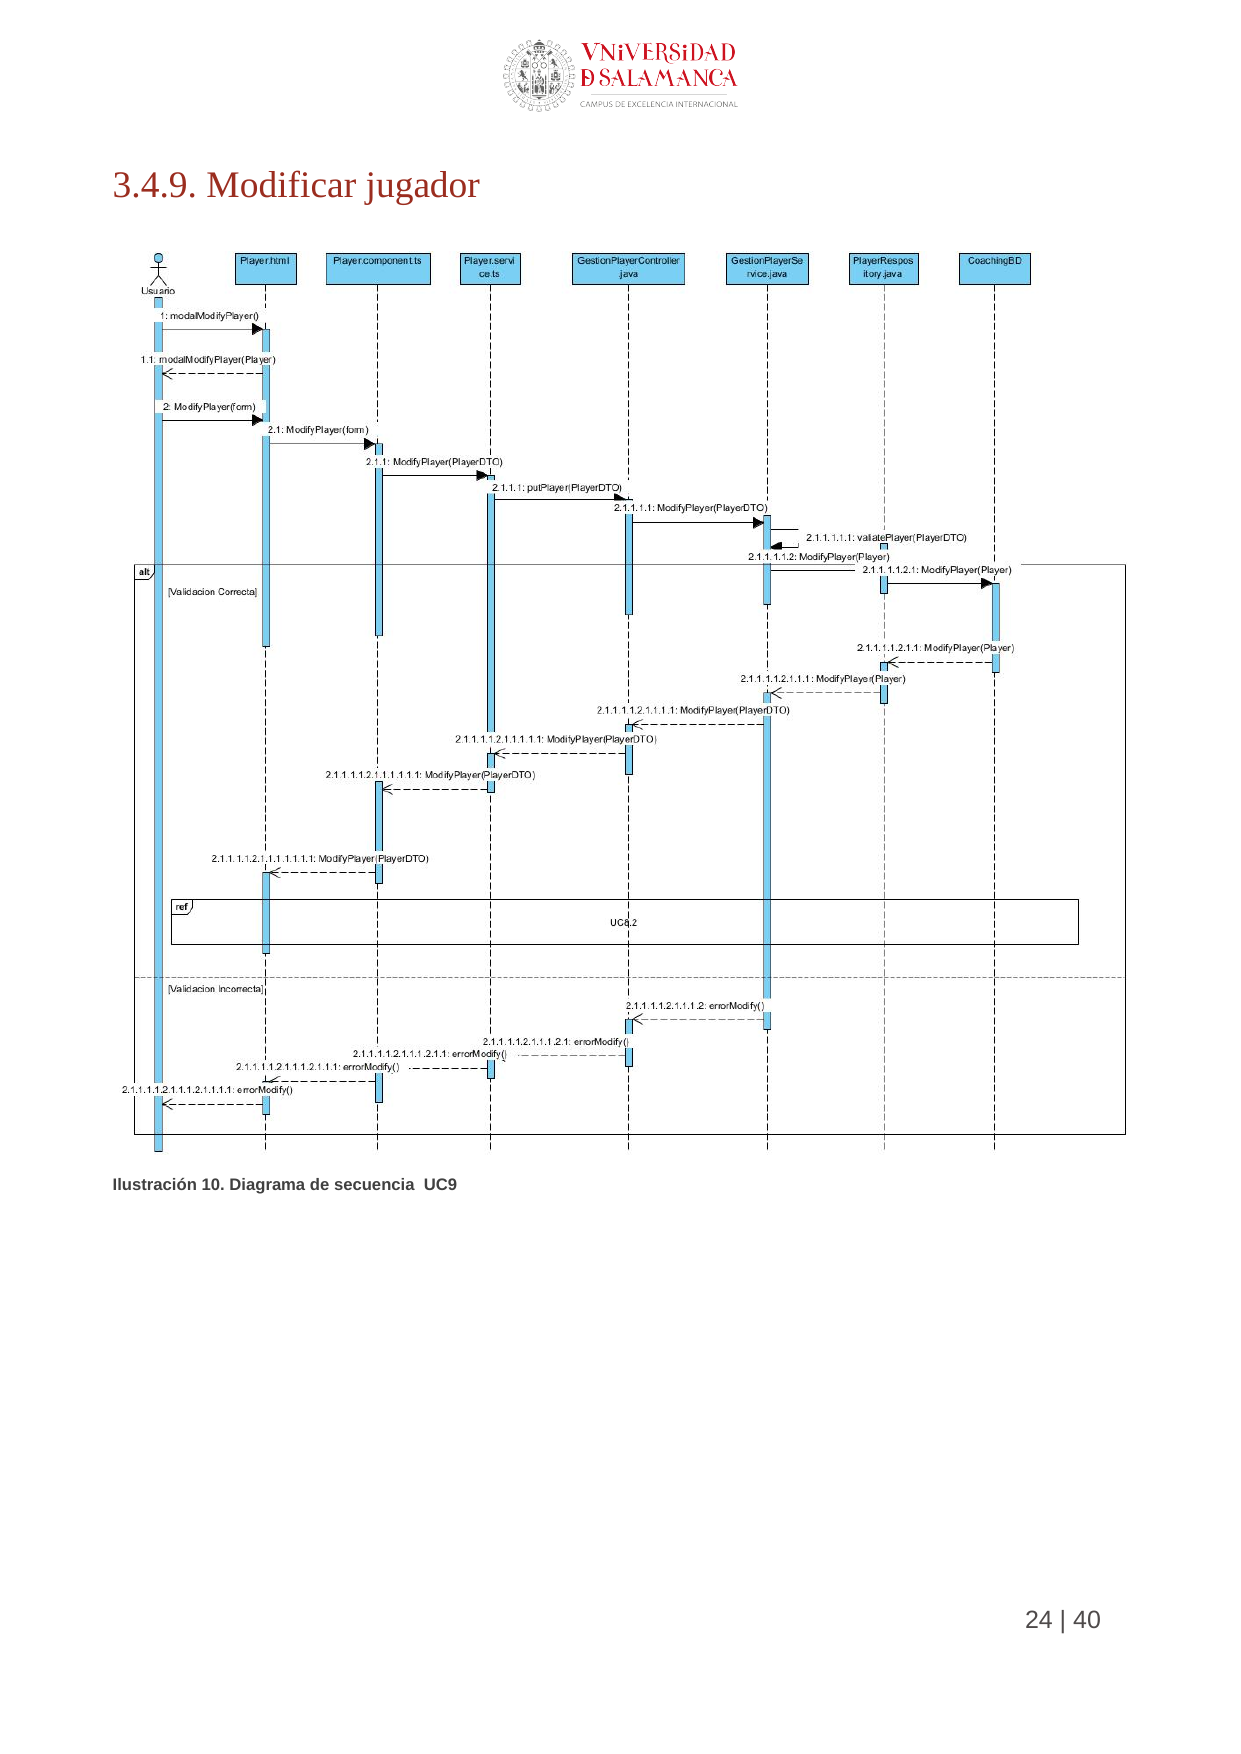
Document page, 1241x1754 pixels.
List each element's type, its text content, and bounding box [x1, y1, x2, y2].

text Ilustración 10. Diagrama de secuencia UC9 [112, 1175, 1128, 1194]
picture [112, 251, 1128, 1155]
picture [499, 36, 742, 116]
subtitle 3.4.9. Modificar jugador [112, 162, 1128, 206]
